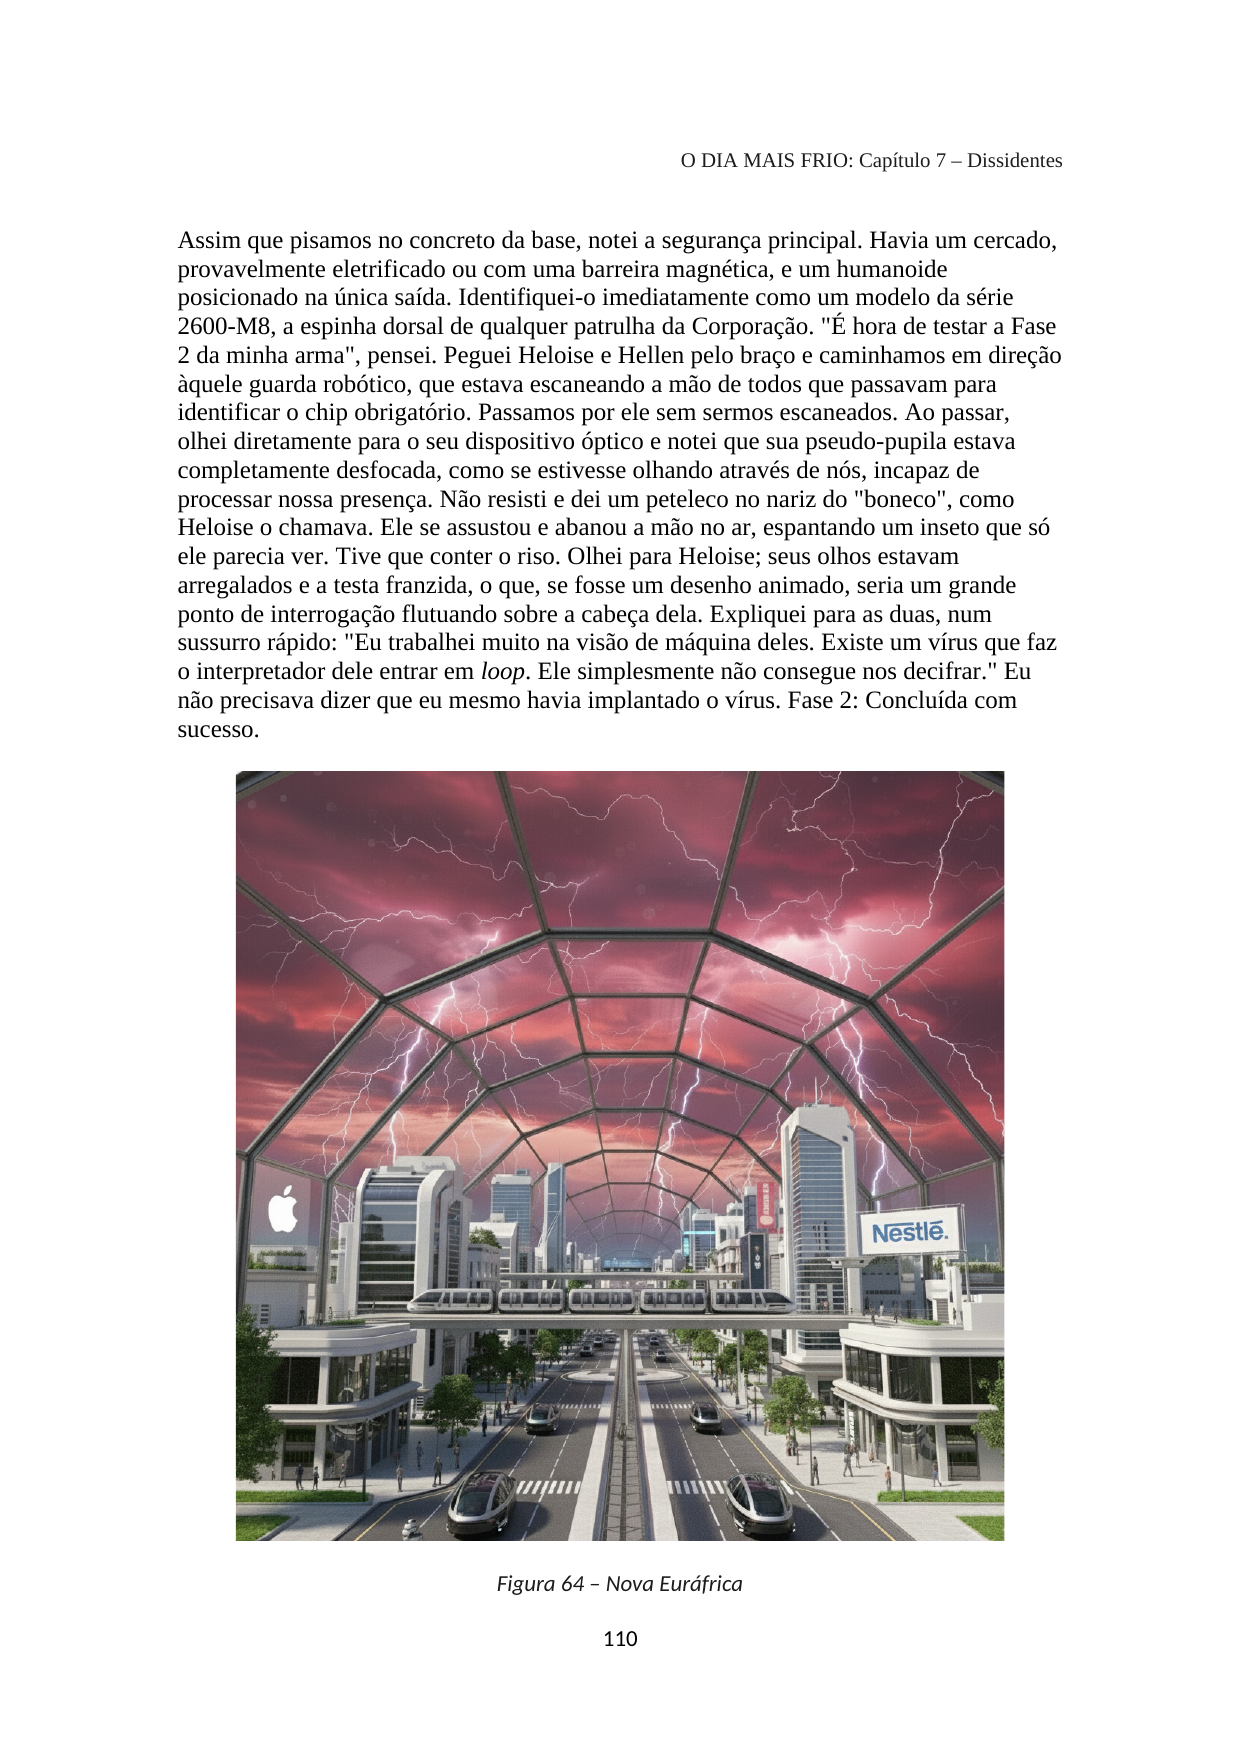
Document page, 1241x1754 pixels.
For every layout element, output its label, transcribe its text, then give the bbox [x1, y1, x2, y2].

picture [235, 771, 1005, 1541]
text Figura 64 – Nova Euráfrica [177, 1569, 1063, 1597]
text Assim que pisamos no concreto da base, notei a segurança principal. Havia um cercado, provavelmente eletrificado ou com uma barreira magnética, e um humanoide posicionado na única saída. Identifiquei-o imediatamente como um modelo da série 2600-M8, a espinha dorsal de qualquer patrulha da Corporação. "É hora de testar a Fase 2 da minha arma", pensei. Peguei Heloise e Hellen pelo braço e caminhamos em direção àquele guarda robótico, que estava escaneando a mão de todos que passavam para identificar o chip obrigatório. Passamos por ele sem sermos escaneados. Ao passar, olhei diretamente para o seu dispositivo óptico e notei que sua pseudo-pupila estava completamente desfocada, como se estivesse olhando através de nós, incapaz de processar nossa presença. Não resisti e dei um peteleco no nariz do "boneco", como Heloise o chamava. Ele se assustou e abanou a mão no ar, espantando um inseto que só ele parecia ver. Tive que conter o riso. Olhei para Heloise; seus olhos estavam arregalados e a testa franzida, o que, se fosse um desenho animado, seria um grande ponto de interrogação flutuando sobre a cabeça dela. Expliquei para as duas, num sussurro rápido: "Eu trabalhei muito na visão de máquina deles. Existe um vírus que faz o interpretador dele entrar em loop. Ele simplesmente não consegue nos decifrar." Eu não precisava dizer que eu mesmo havia implantado o vírus. Fase 2: Concluída com sucesso. [177, 225, 1063, 742]
text O DIA MAIS FRIO: Capítulo 7 – Dissidentes [177, 148, 1063, 172]
